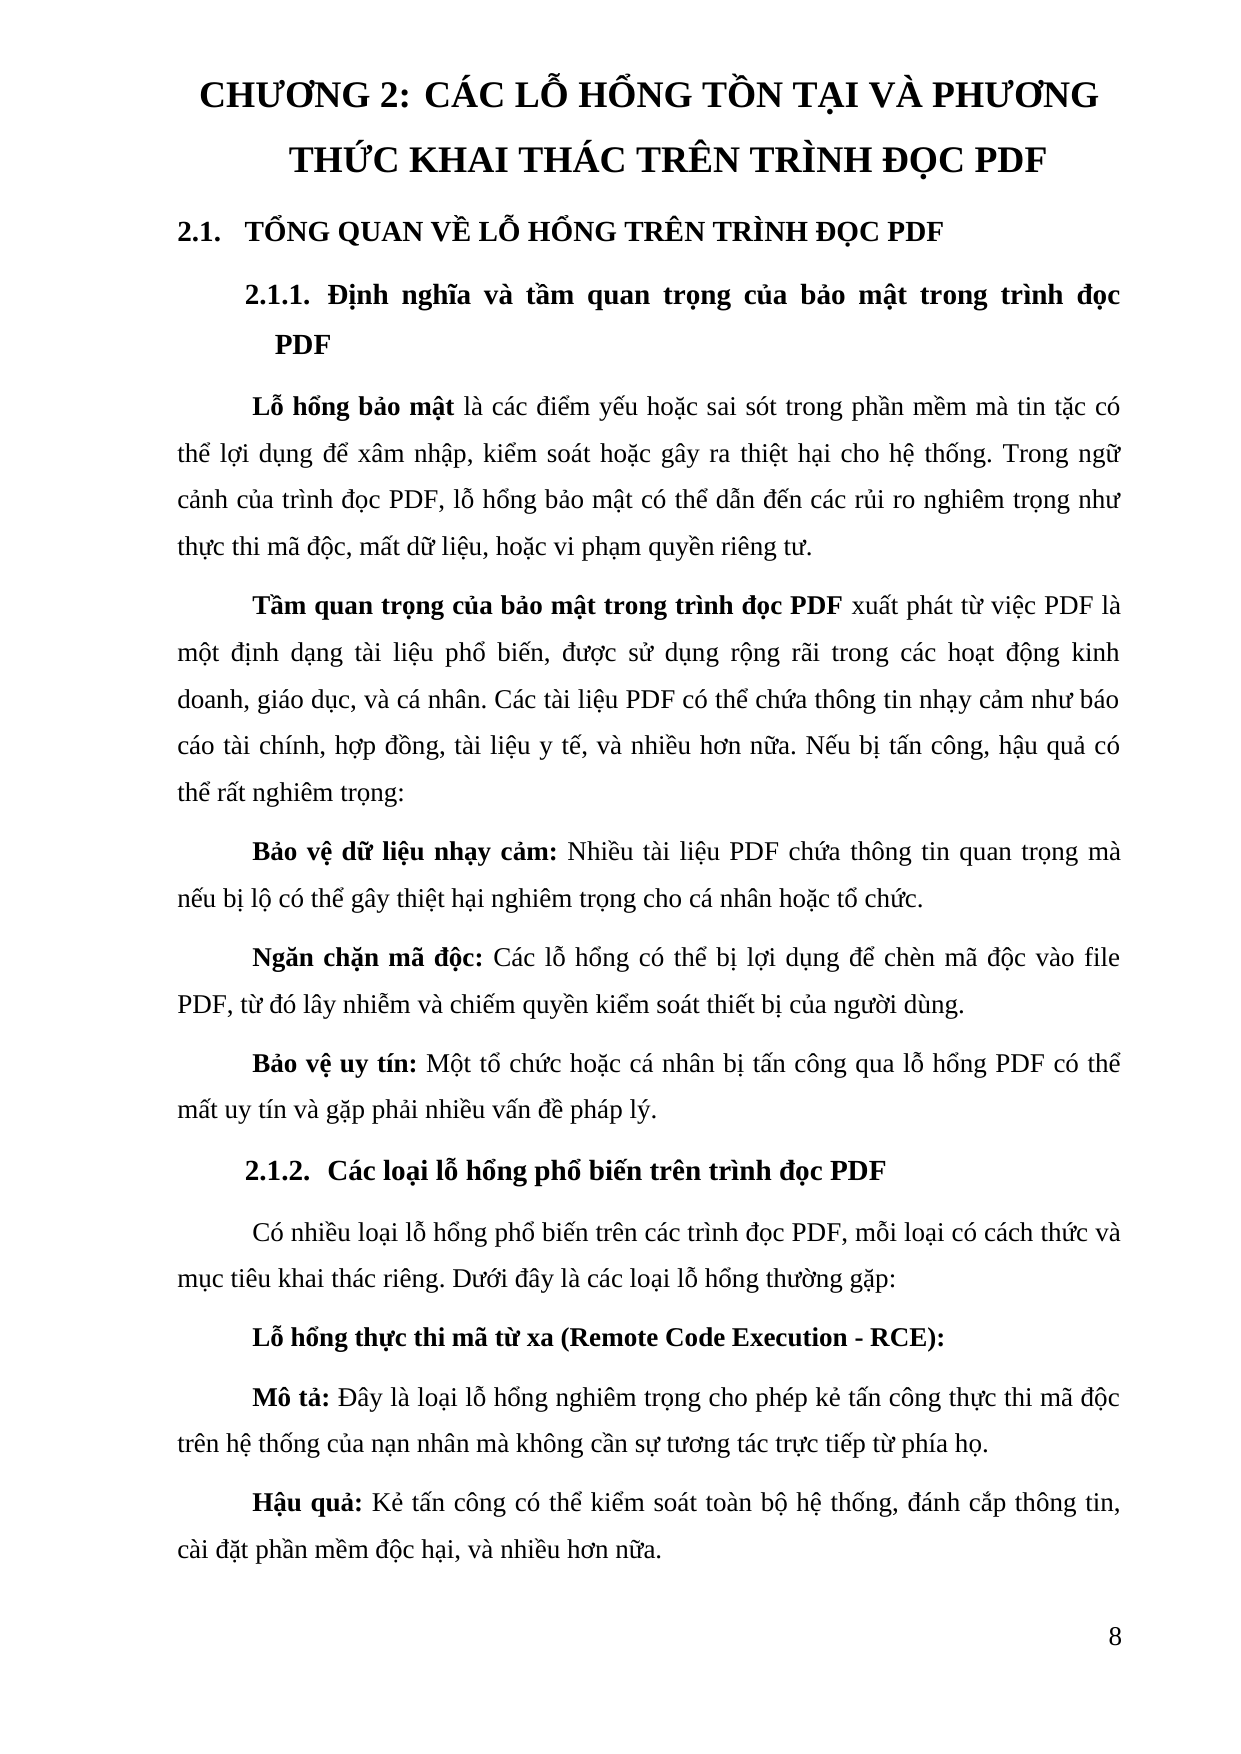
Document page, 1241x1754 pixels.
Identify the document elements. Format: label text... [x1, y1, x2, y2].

subtitle Định nghĩa và tầm quan trọng của bảo mật trong trình đọc PDF [244, 277, 1122, 361]
subtitle Tổng quan về lỗ hổng trên trình đọc PDF [177, 214, 1122, 248]
text Tầm quan trọng của bảo mật trong trình đọc PDF xuất phát từ việc PDF là một định dạng tài liệu phổ biến, được sử dụng rộng rãi trong các hoạt động kinh doanh, giáo dục, và cá nhân. Các tài liệu PDF có thể chứa thông tin nhạy cảm như báo cáo tài chính, hợp đồng, tài liệu y tế, và nhiều hơn nữa. Nếu bị tấn công, hậu quả có thể rất nghiêm trọng: [177, 589, 1122, 807]
text Mô tả: Đây là loại lỗ hổng nghiêm trọng cho phép kẻ tấn công thực thi mã độc trên hệ thống của nạn nhân mà không cần sự tương tác trực tiếp từ phía họ. [177, 1381, 1122, 1458]
text Hậu quả: Kẻ tấn công có thể kiểm soát toàn bộ hệ thống, đánh cắp thông tin, cài đặt phần mềm độc hại, và nhiều hơn nữa. [177, 1486, 1122, 1564]
text Bảo vệ dữ liệu nhạy cảm: Nhiều tài liệu PDF chứa thông tin quan trọng mà nếu bị lộ có thể gây thiệt hại nghiêm trọng cho cá nhân hoặc tổ chức. [177, 835, 1122, 913]
text Bảo vệ uy tín: Một tổ chức hoặc cá nhân bị tấn công qua lỗ hổng PDF có thể mất uy tín và gặp phải nhiều vấn đề pháp lý. [177, 1047, 1122, 1125]
text Có nhiều loại lỗ hổng phổ biến trên các trình đọc PDF, mỗi loại có cách thức và mục tiêu khai thác riêng. Dưới đây là các loại lỗ hổng thường gặp: [177, 1216, 1122, 1293]
subtitle Các loại lỗ hổng phổ biến trên trình đọc PDF [244, 1153, 1122, 1186]
text Lỗ hổng bảo mật là các điểm yếu hoặc sai sót trong phần mềm mà tin tặc có thể lợi dụng để xâm nhập, kiểm soát hoặc gây ra thiệt hại cho hệ thống. Trong ngữ cảnh của trình đọc PDF, lỗ hổng bảo mật có thể dẫn đến các rủi ro nghiêm trọng như thực thi mã độc, mất dữ liệu, hoặc vi phạm quyền riêng tư. [177, 390, 1122, 561]
text Lỗ hổng thực thi mã từ xa (Remote Code Execution - RCE): [177, 1321, 1122, 1353]
text Ngăn chặn mã độc: Các lỗ hổng có thể bị lợi dụng để chèn mã độc vào file PDF, từ đó lây nhiễm và chiếm quyền kiểm soát thiết bị của người dùng. [177, 941, 1122, 1019]
subtitle Các lỗ hổng tồn tại và phương thức khai thác trên trình đọc PDF [177, 72, 1122, 180]
